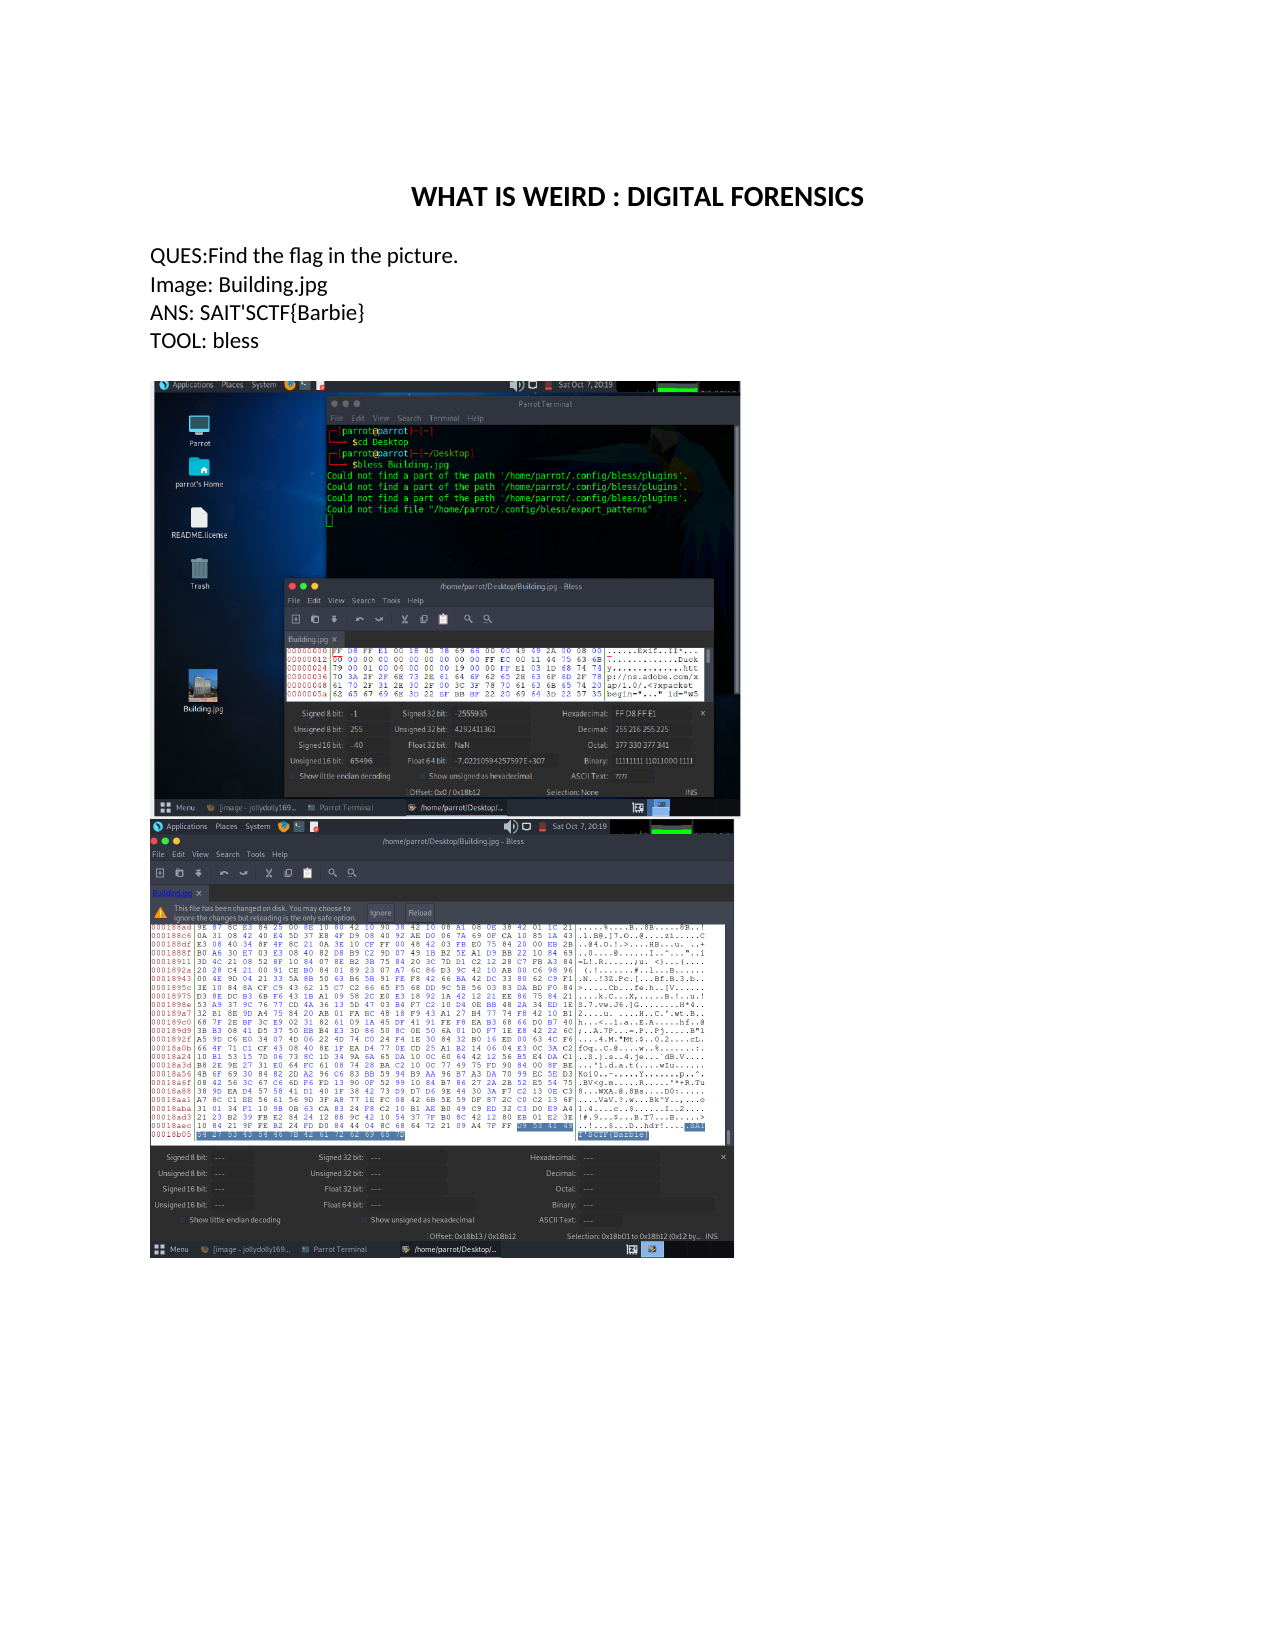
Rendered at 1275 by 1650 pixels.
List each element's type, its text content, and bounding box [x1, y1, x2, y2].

text WHAT IS WEIRD : DIGITAL FORENSICS [150, 178, 1125, 214]
picture [150, 381, 742, 1258]
text ANS: SAIT'SCTF{Barbie} [150, 298, 1125, 326]
text TOOL: bless [150, 326, 1125, 354]
text Image: Building.jpg [150, 270, 1125, 298]
text QUES:Find the flag in the picture. [150, 242, 1125, 270]
